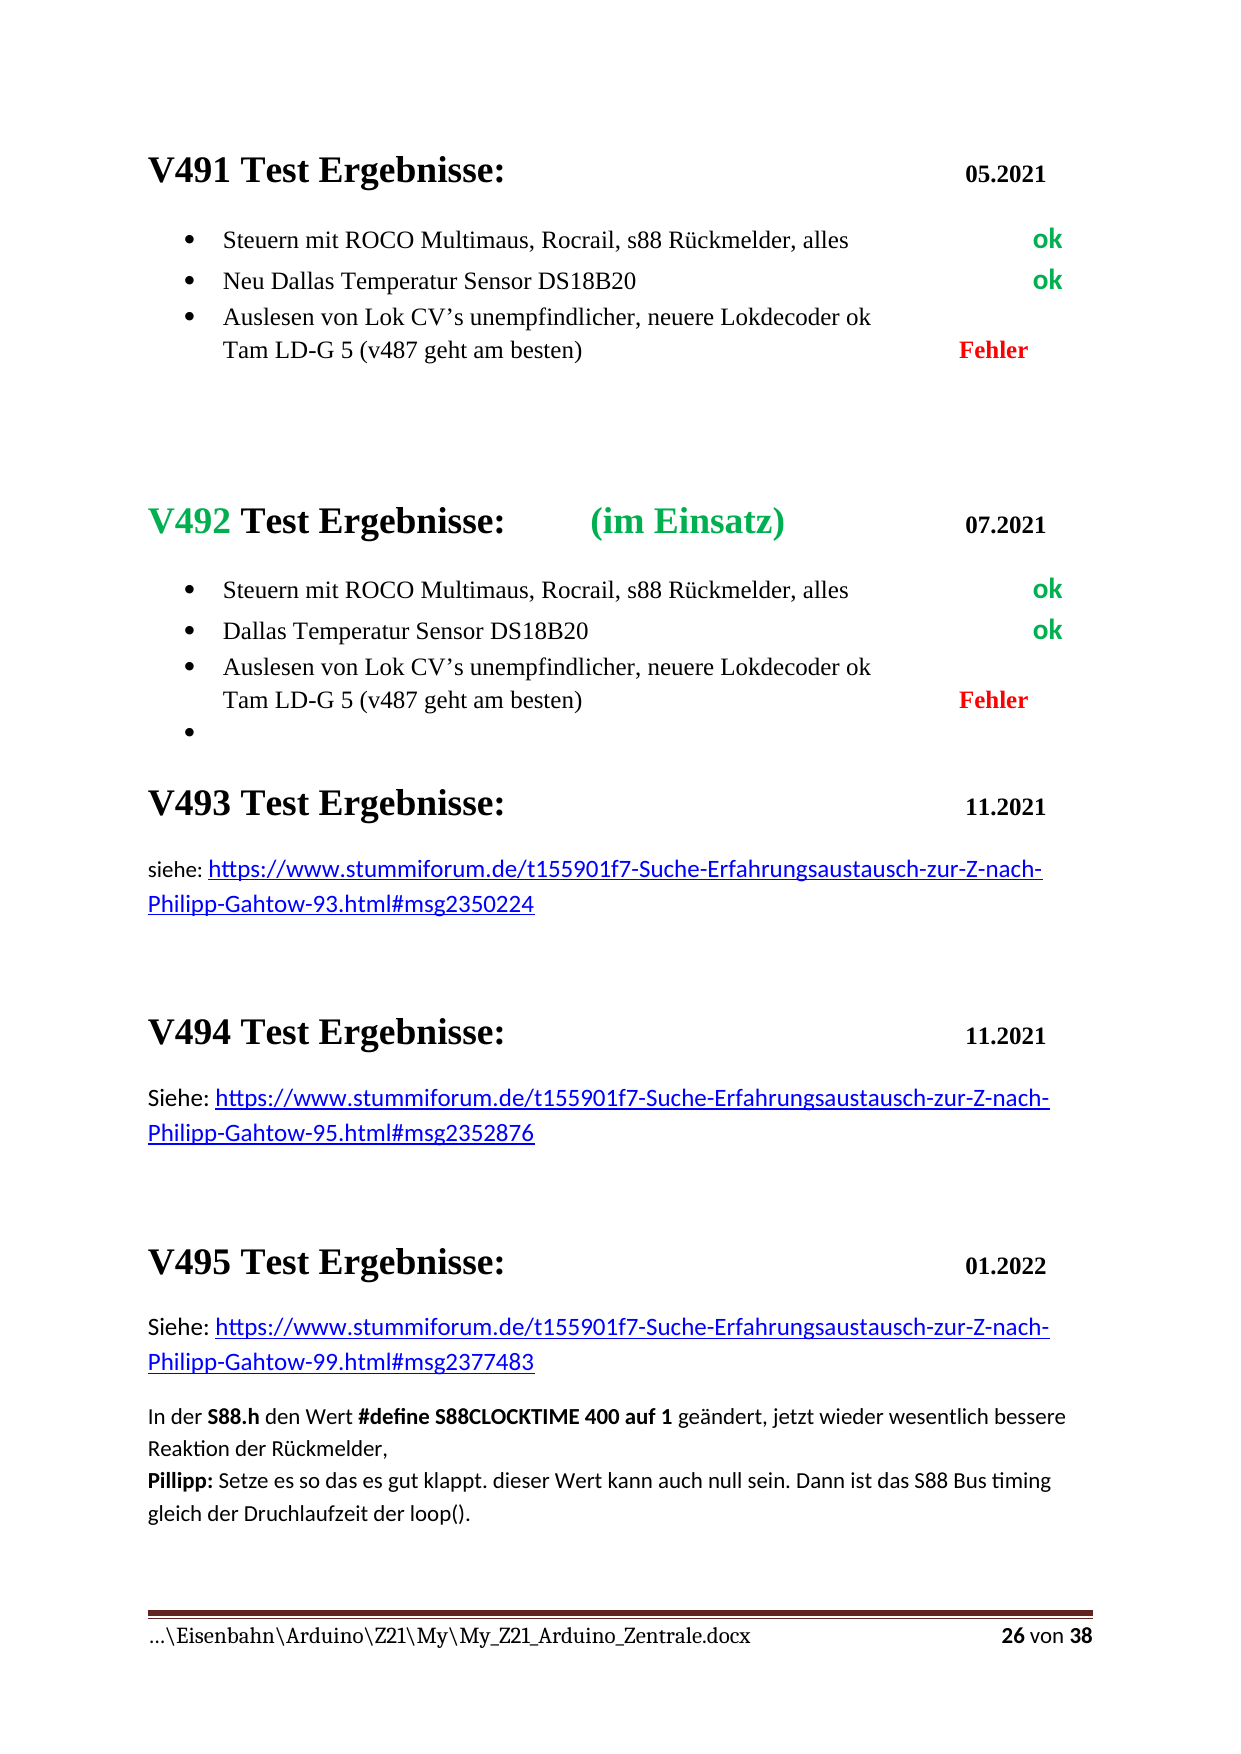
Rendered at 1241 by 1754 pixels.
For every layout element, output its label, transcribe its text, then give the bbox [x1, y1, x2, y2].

list Dallas Temperatur Sensor DS18B20 ok [185, 611, 1093, 647]
text Siehe: https://www.stummiforum.de/t155901f7-Suche-Erfahrungsaustausch-zur-Z-nach-Philipp-Gahtow-95.html#msg2352876 [148, 1082, 1093, 1148]
list Steuern mit ROCO Multimaus, Rocrail, s88 Rückmelder, alles ok [185, 220, 1093, 256]
subtitle V493 Test Ergebnisse: 11.2021 [148, 780, 1093, 823]
subtitle V495 Test Ergebnisse: 01.2022 [148, 1239, 1093, 1282]
list Auslesen von Lok CV’s unempfindlicher, neuere Lokdecoder ok Tam LD-G 5 (v487 geht am besten) Fehler [185, 652, 1093, 714]
text In der S88.h den Wert #define S88CLOCKTIME 400 auf 1 geändert, jetzt wieder wesentlich bessere Reaktion der Rückmelder, Pillipp: Setze es so das es gut klappt. dieser Wert kann auch null sein. Dann ist das S88 Bus timing gleich der Druchlaufzeit der loop(). [148, 1402, 1093, 1527]
list Neu Dallas Temperatur Sensor DS18B20 ok [185, 261, 1093, 296]
text siehe: https://www.stummiforum.de/t155901f7-Suche-Erfahrungsaustausch-zur-Z-nach-Philipp-Gahtow-93.html#msg2350224 [148, 853, 1093, 918]
list Steuern mit ROCO Multimaus, Rocrail, s88 Rückmelder, alles ok [185, 570, 1093, 606]
subtitle V492 Test Ergebnisse: (im Einsatz) 07.2021 [148, 498, 1093, 541]
text Siehe: https://www.stummiforum.de/t155901f7-Suche-Erfahrungsaustausch-zur-Z-nach-Philipp-Gahtow-99.html#msg2377483 [148, 1311, 1093, 1377]
subtitle V491 Test Ergebnisse: 05.2021 [148, 148, 1093, 191]
list Auslesen von Lok CV’s unempfindlicher, neuere Lokdecoder ok Tam LD-G 5 (v487 geht am besten) Fehler [185, 302, 1093, 363]
subtitle V494 Test Ergebnisse: 11.2021 [148, 1010, 1093, 1053]
